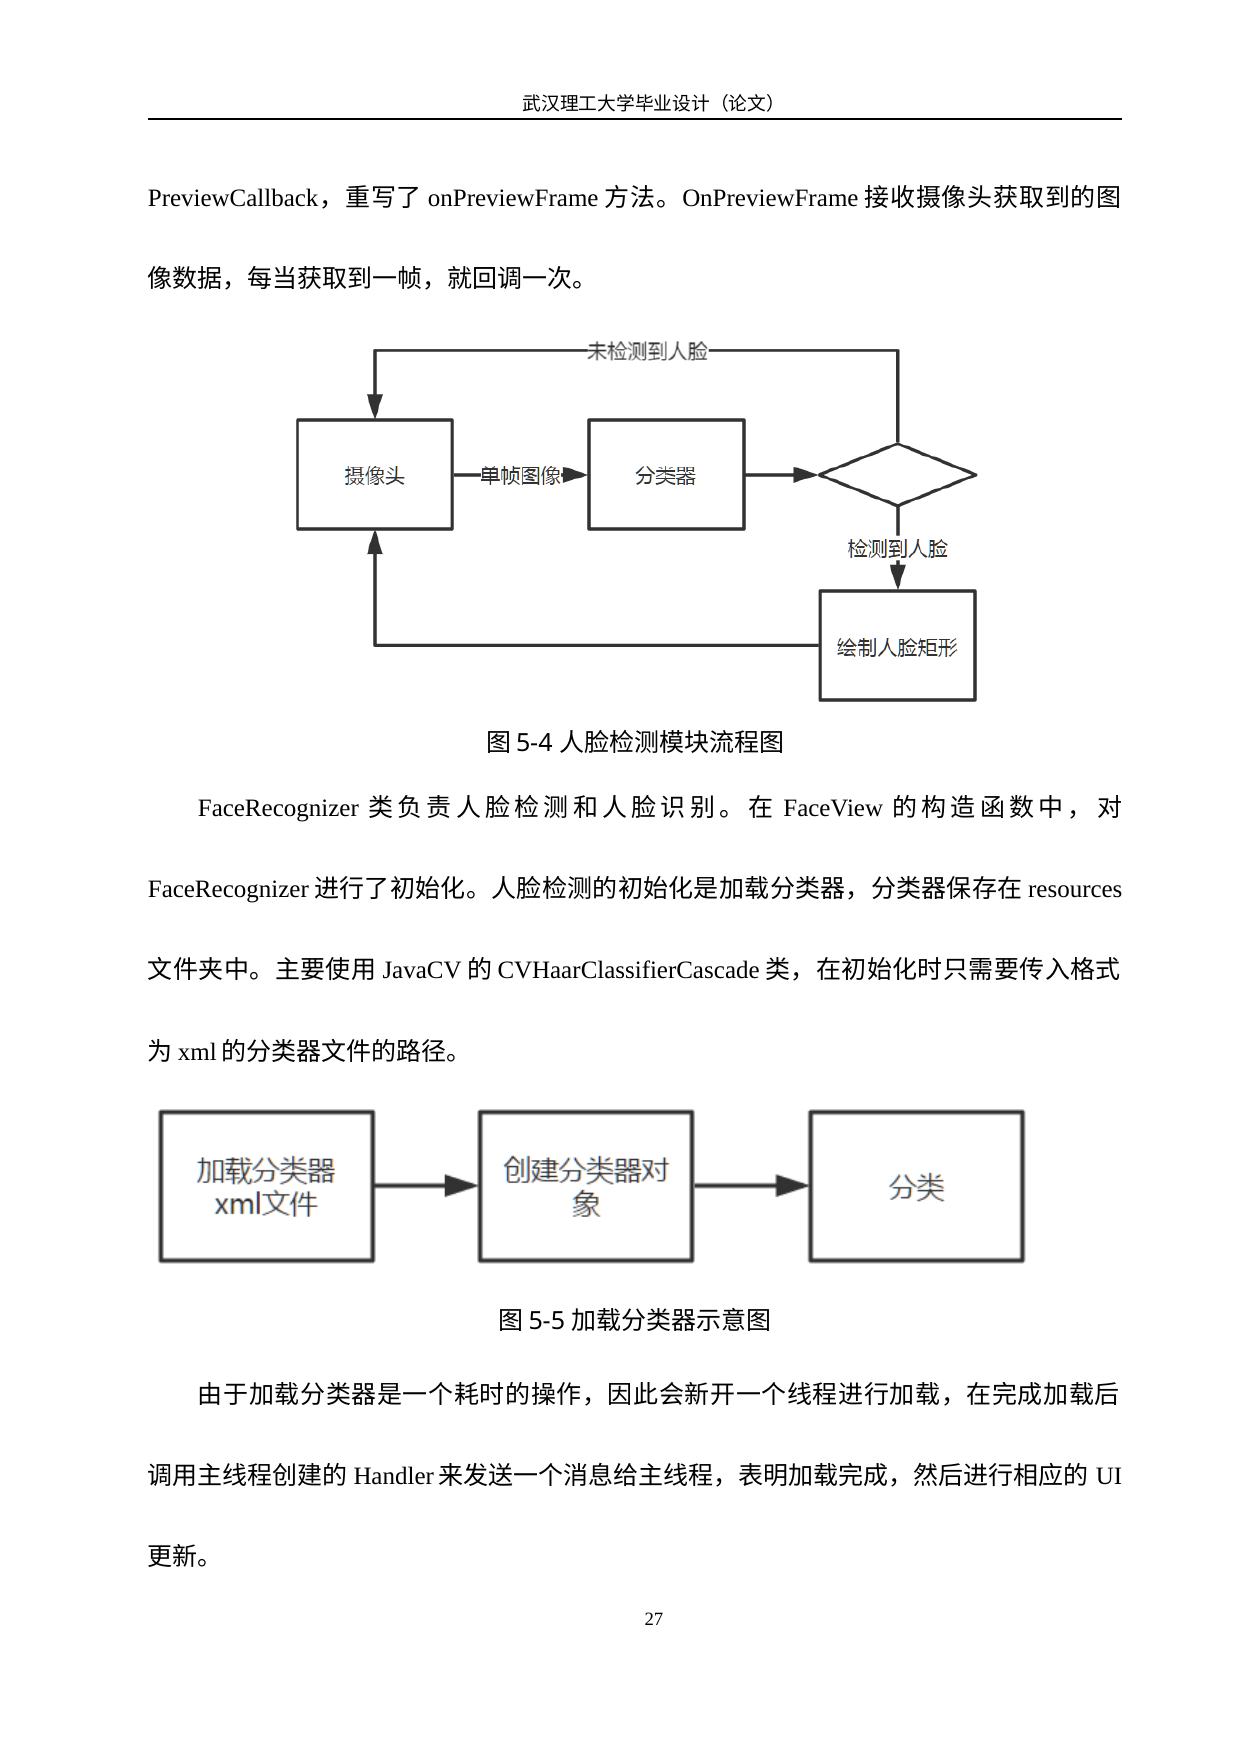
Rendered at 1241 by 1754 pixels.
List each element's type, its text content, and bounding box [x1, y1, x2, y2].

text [148, 163, 1122, 309]
picture [287, 317, 982, 704]
text 图5-5 加载分类器示意图 [148, 1286, 1122, 1351]
text FaceRecognizer类负责人脸检测和人脸识别。在FaceView的构造函数中，对FaceRecognizer进行了初始化。人脸检测的初始化是加载分类器，分类器保存在resources文件夹中。主要使用JavaCV的CVHaarClassifierCascade类，在初始化时只需要传入格式为xml的分类器文件的路径。 [148, 773, 1122, 1082]
picture [147, 1094, 1034, 1282]
text 图5-4 人脸检测模块流程图 [148, 708, 1122, 773]
text 由于加载分类器是一个耗时的操作，因此会新开一个线程进行加载，在完成加载后调用主线程创建的Handler来发送一个消息给主线程，表明加载完成，然后进行相应的UI更新。 [148, 1360, 1122, 1587]
